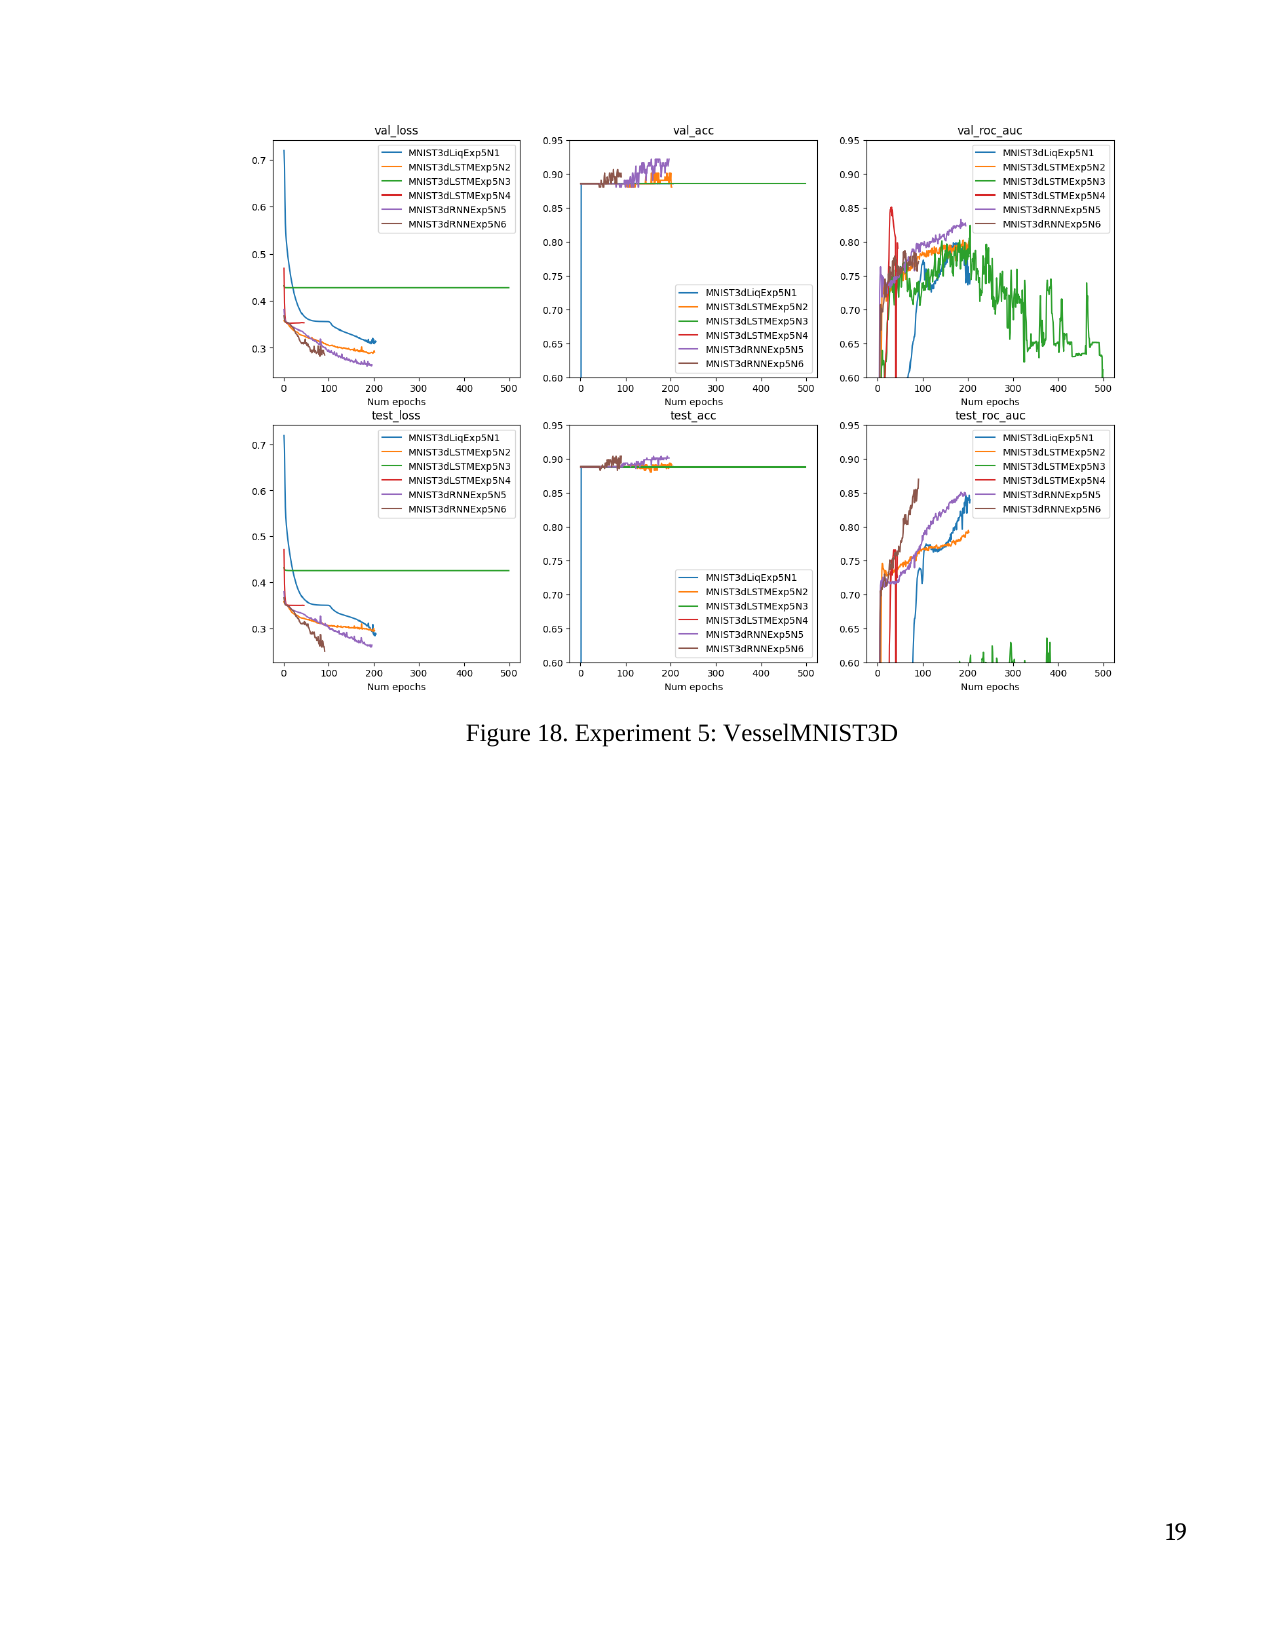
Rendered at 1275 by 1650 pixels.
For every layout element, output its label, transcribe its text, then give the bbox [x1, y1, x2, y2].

subtitle Figure 18. Experiment 5: VesselMNIST3D [177, 718, 1186, 747]
picture [244, 118, 1120, 698]
